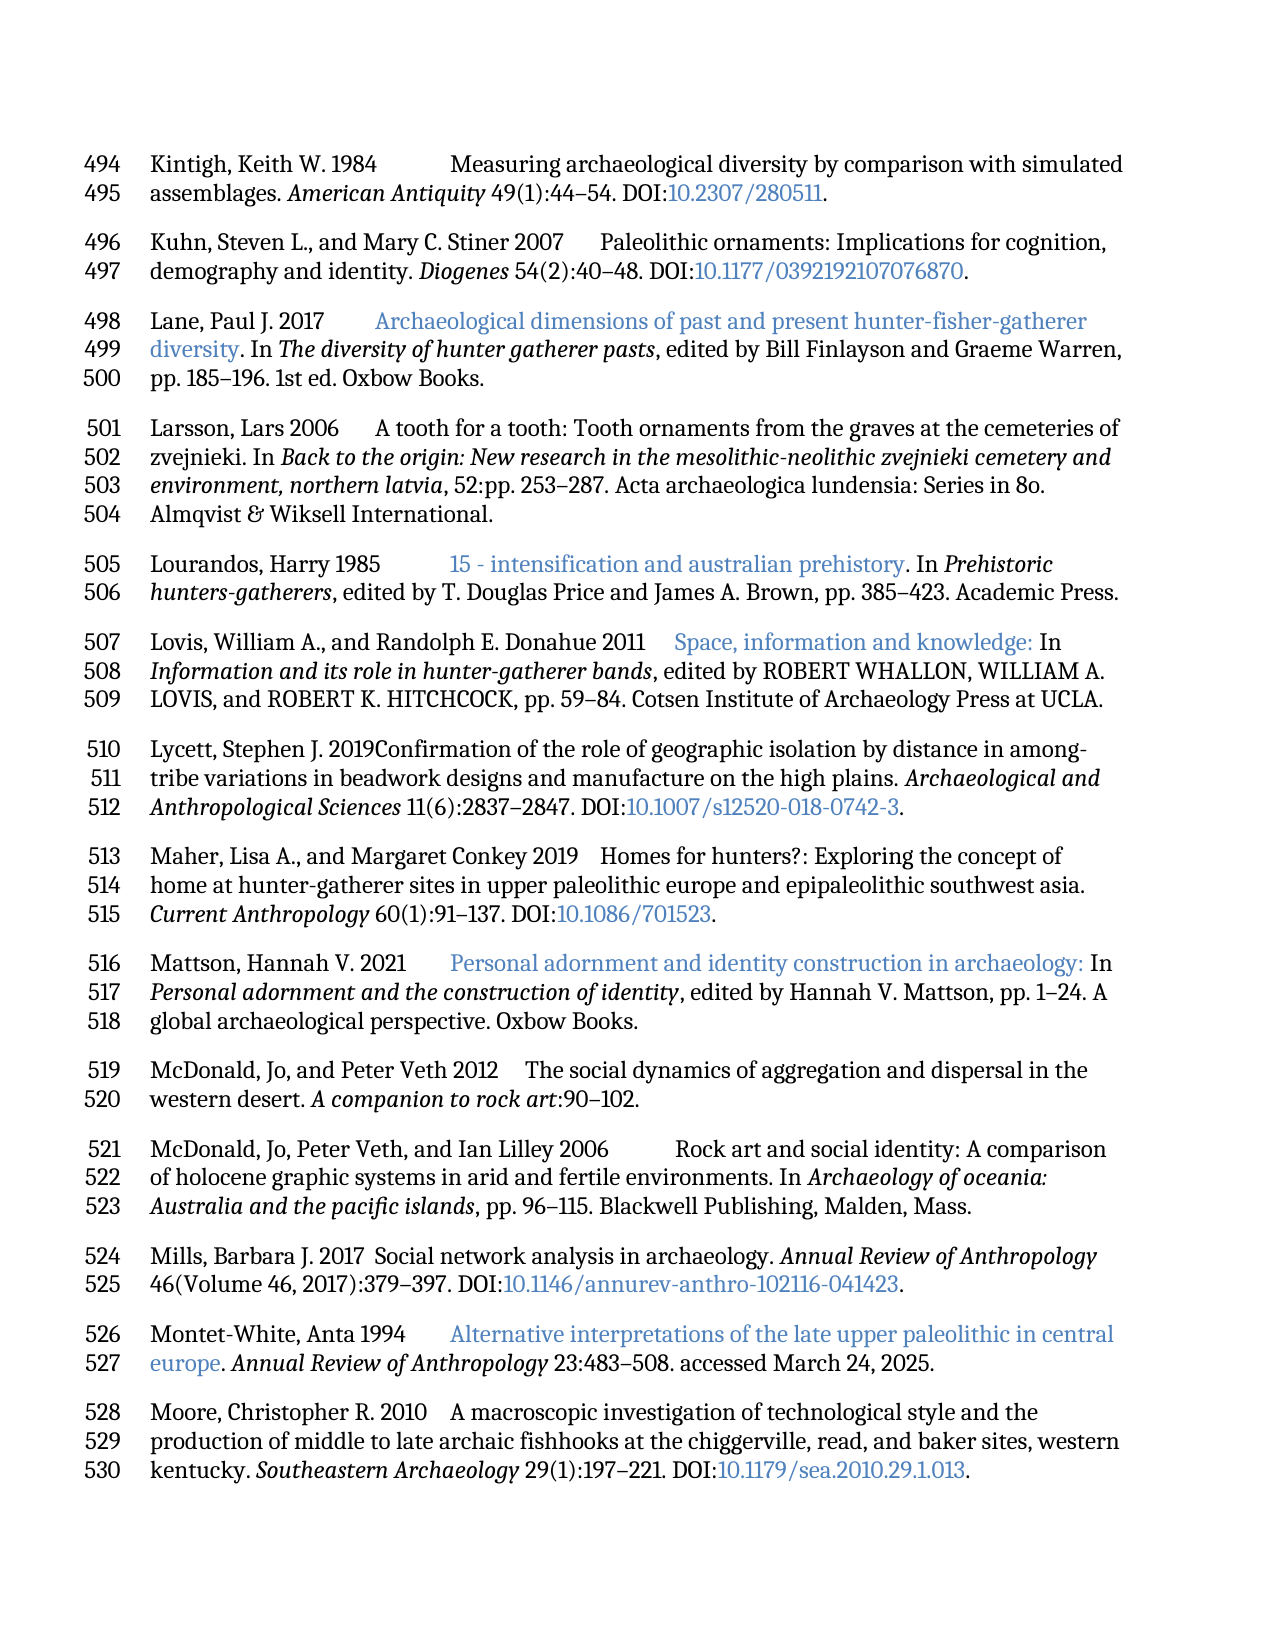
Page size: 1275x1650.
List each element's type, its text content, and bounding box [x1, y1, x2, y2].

text Lovis, William A., and Randolph E. Donahue 2011 Space, information and knowledge: In Information and its role in hunter-gatherer bands, edited by ROBERT WHALLON, WILLIAM A. LOVIS, and ROBERT K. HITCHCOCK, pp. 59–84. Cotsen Institute of Archaeology Press at UCLA. [150, 628, 1125, 714]
text Kintigh, Keith W. 1984 Measuring archaeological diversity by comparison with simulated assemblages. American Antiquity 49(1):44–54. DOI:10.2307/280511. [150, 150, 1125, 207]
text Moore, Christopher R. 2010 A macroscopic investigation of technological style and the production of middle to late archaic fishhooks at the chiggerville, read, and baker sites, western kentucky. Southeastern Archaeology 29(1):197–221. DOI:10.1179/sea.2010.29.1.013. [150, 1398, 1125, 1484]
text Maher, Lisa A., and Margaret Conkey 2019 Homes for hunters?: Exploring the concept of home at hunter-gatherer sites in upper paleolithic europe and epipaleolithic southwest asia. Current Anthropology 60(1):91–137. DOI:10.1086/701523. [150, 842, 1125, 928]
text Lane, Paul J. 2017 Archaeological dimensions of past and present hunter-fisher-gatherer diversity. In The diversity of hunter gatherer pasts, edited by Bill Finlayson and Graeme Warren, pp. 185–196. 1st ed. Oxbow Books. [150, 307, 1125, 393]
text McDonald, Jo, and Peter Veth 2012 The social dynamics of aggregation and dispersal in the western desert. A companion to rock art:90–102. [150, 1056, 1125, 1114]
text Lourandos, Harry 1985 15 - intensification and australian prehistory. In Prehistoric hunters-gatherers, edited by T. Douglas Price and James A. Brown, pp. 385–423. Academic Press. [150, 549, 1125, 607]
text Montet-White, Anta 1994 Alternative interpretations of the late upper paleolithic in central europe. Annual Review of Anthropology 23:483–508. accessed March 24, 2025. [150, 1320, 1125, 1377]
text Mattson, Hannah V. 2021 Personal adornment and identity construction in archaeology: In Personal adornment and the construction of identity, edited by Hannah V. Mattson, pp. 1–24. A global archaeological perspective. Oxbow Books. [150, 949, 1125, 1035]
text Kuhn, Steven L., and Mary C. Stiner 2007 Paleolithic ornaments: Implications for cognition, demography and identity. Diogenes 54(2):40–48. DOI:10.1177/0392192107076870. [150, 228, 1125, 286]
text Larsson, Lars 2006 A tooth for a tooth: Tooth ornaments from the graves at the cemeteries of zvejnieki. In Back to the origin: New research in the mesolithic-neolithic zvejnieki cemetery and environment, northern latvia, 52:pp. 253–287. Acta archaeologica lundensia: Series in 8o. Almqvist & Wiksell International. [150, 414, 1125, 529]
text McDonald, Jo, Peter Veth, and Ian Lilley 2006 Rock art and social identity: A comparison of holocene graphic systems in arid and fertile environments. In Archaeology of oceania: Australia and the pacific islands, pp. 96–115. Blackwell Publishing, Malden, Mass. [150, 1134, 1125, 1221]
text Mills, Barbara J. 2017 Social network analysis in archaeology. Annual Review of Anthropology 46(Volume 46, 2017):379–397. DOI:10.1146/annurev-anthro-102116-041423. [150, 1242, 1125, 1299]
text Lycett, Stephen J. 2019 Confirmation of the role of geographic isolation by distance in among-tribe variations in beadwork designs and manufacture on the high plains. Archaeological and Anthropological Sciences 11(6):2837–2847. DOI:10.1007/s12520-018-0742-3. [150, 735, 1125, 821]
